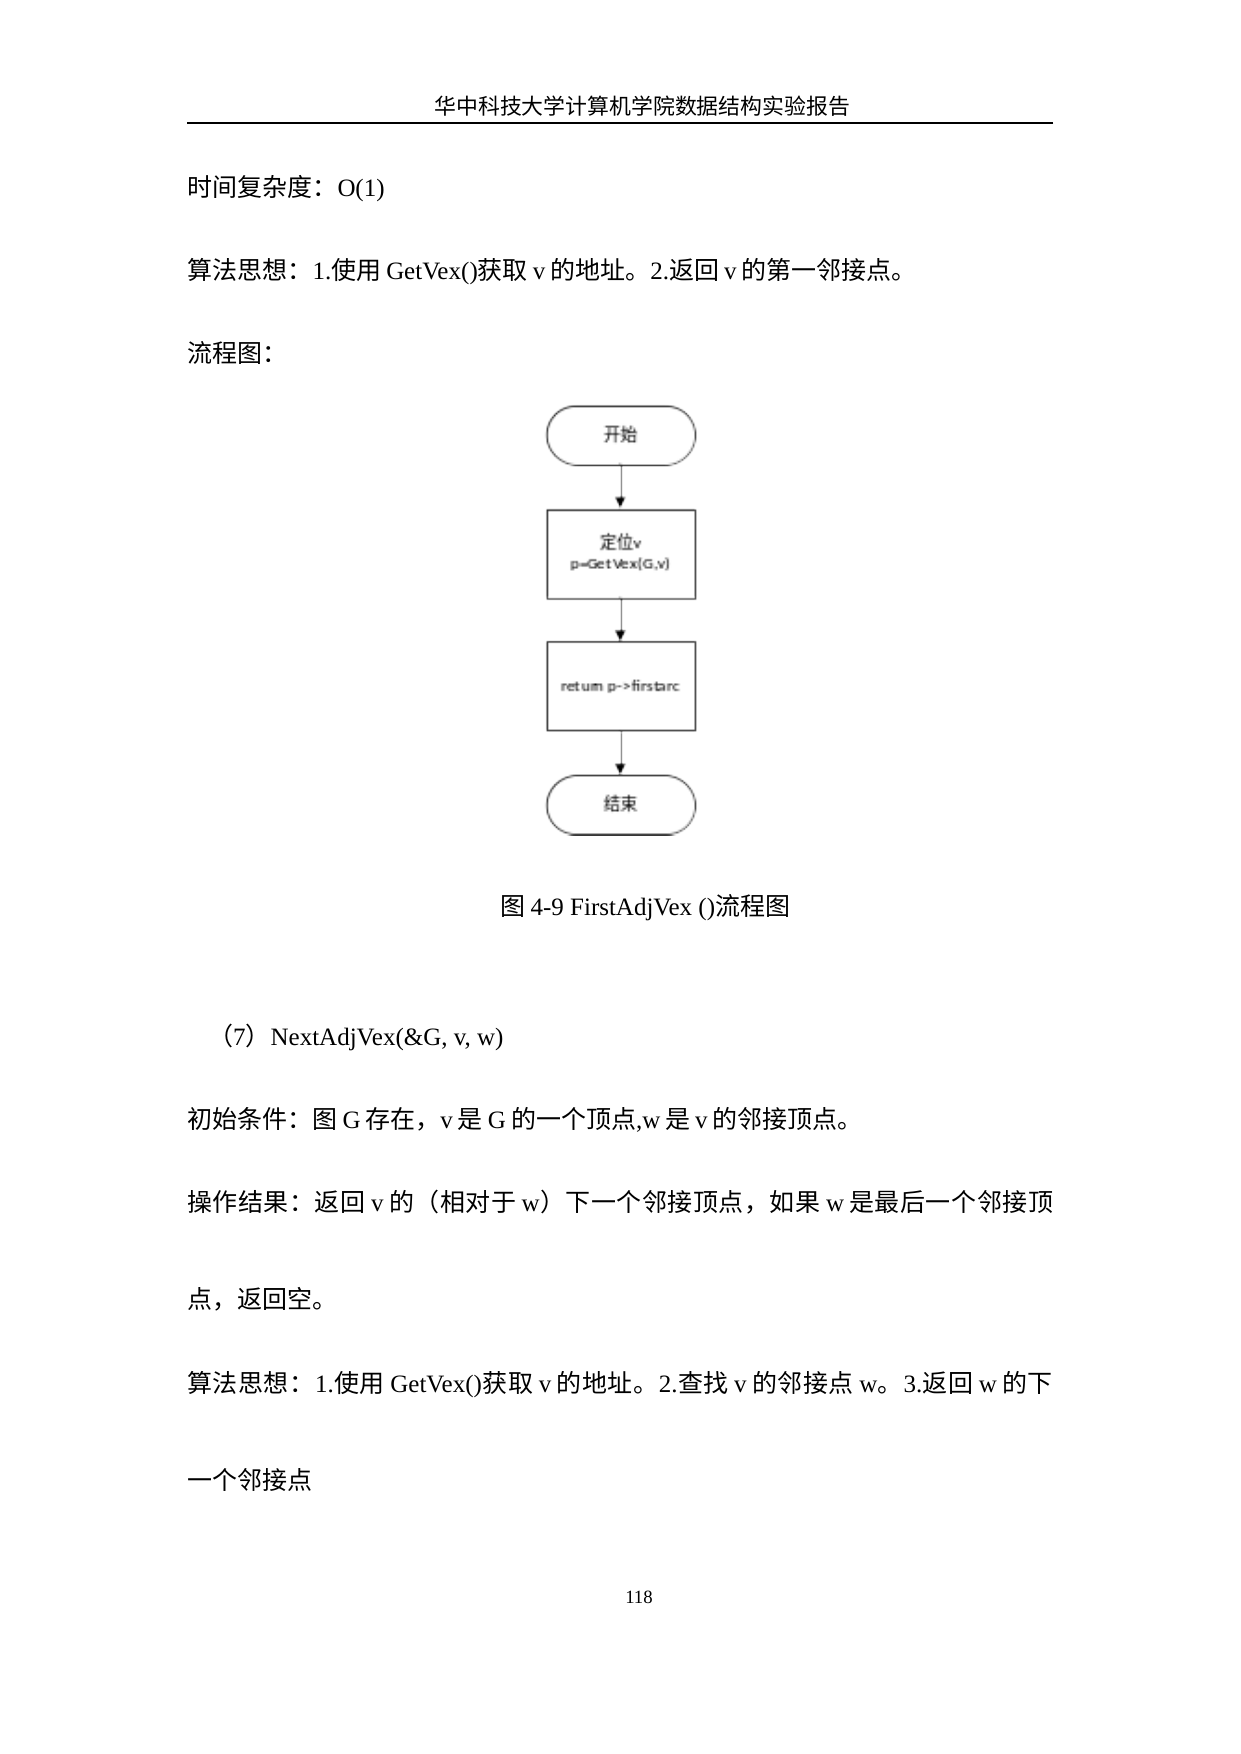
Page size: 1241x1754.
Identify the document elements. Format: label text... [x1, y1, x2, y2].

text 操作结果：返回v的（相对于w）下一个邻接顶点，如果w是最后一个邻接顶点，返回空。 [187, 1168, 1053, 1331]
text 流程图： [187, 319, 1053, 384]
text 算法思想：1.使用GetVex()获取v的地址。2.返回v的第一邻接点。 [187, 236, 1053, 301]
text 图4-9 FirstAdjVex ()流程图 [187, 872, 1053, 937]
text 算法思想：1.使用GetVex()获取v的地址。2.查找v的邻接点w。3.返回w的下一个邻接点 [187, 1349, 1053, 1511]
text 初始条件：图G存在，v是G的一个顶点,w是v的邻接顶点。 [187, 1085, 1053, 1150]
text （7）NextAdjVex(&G, v, w) [187, 1002, 1053, 1067]
text 时间复杂度：O(1) [187, 153, 1053, 218]
